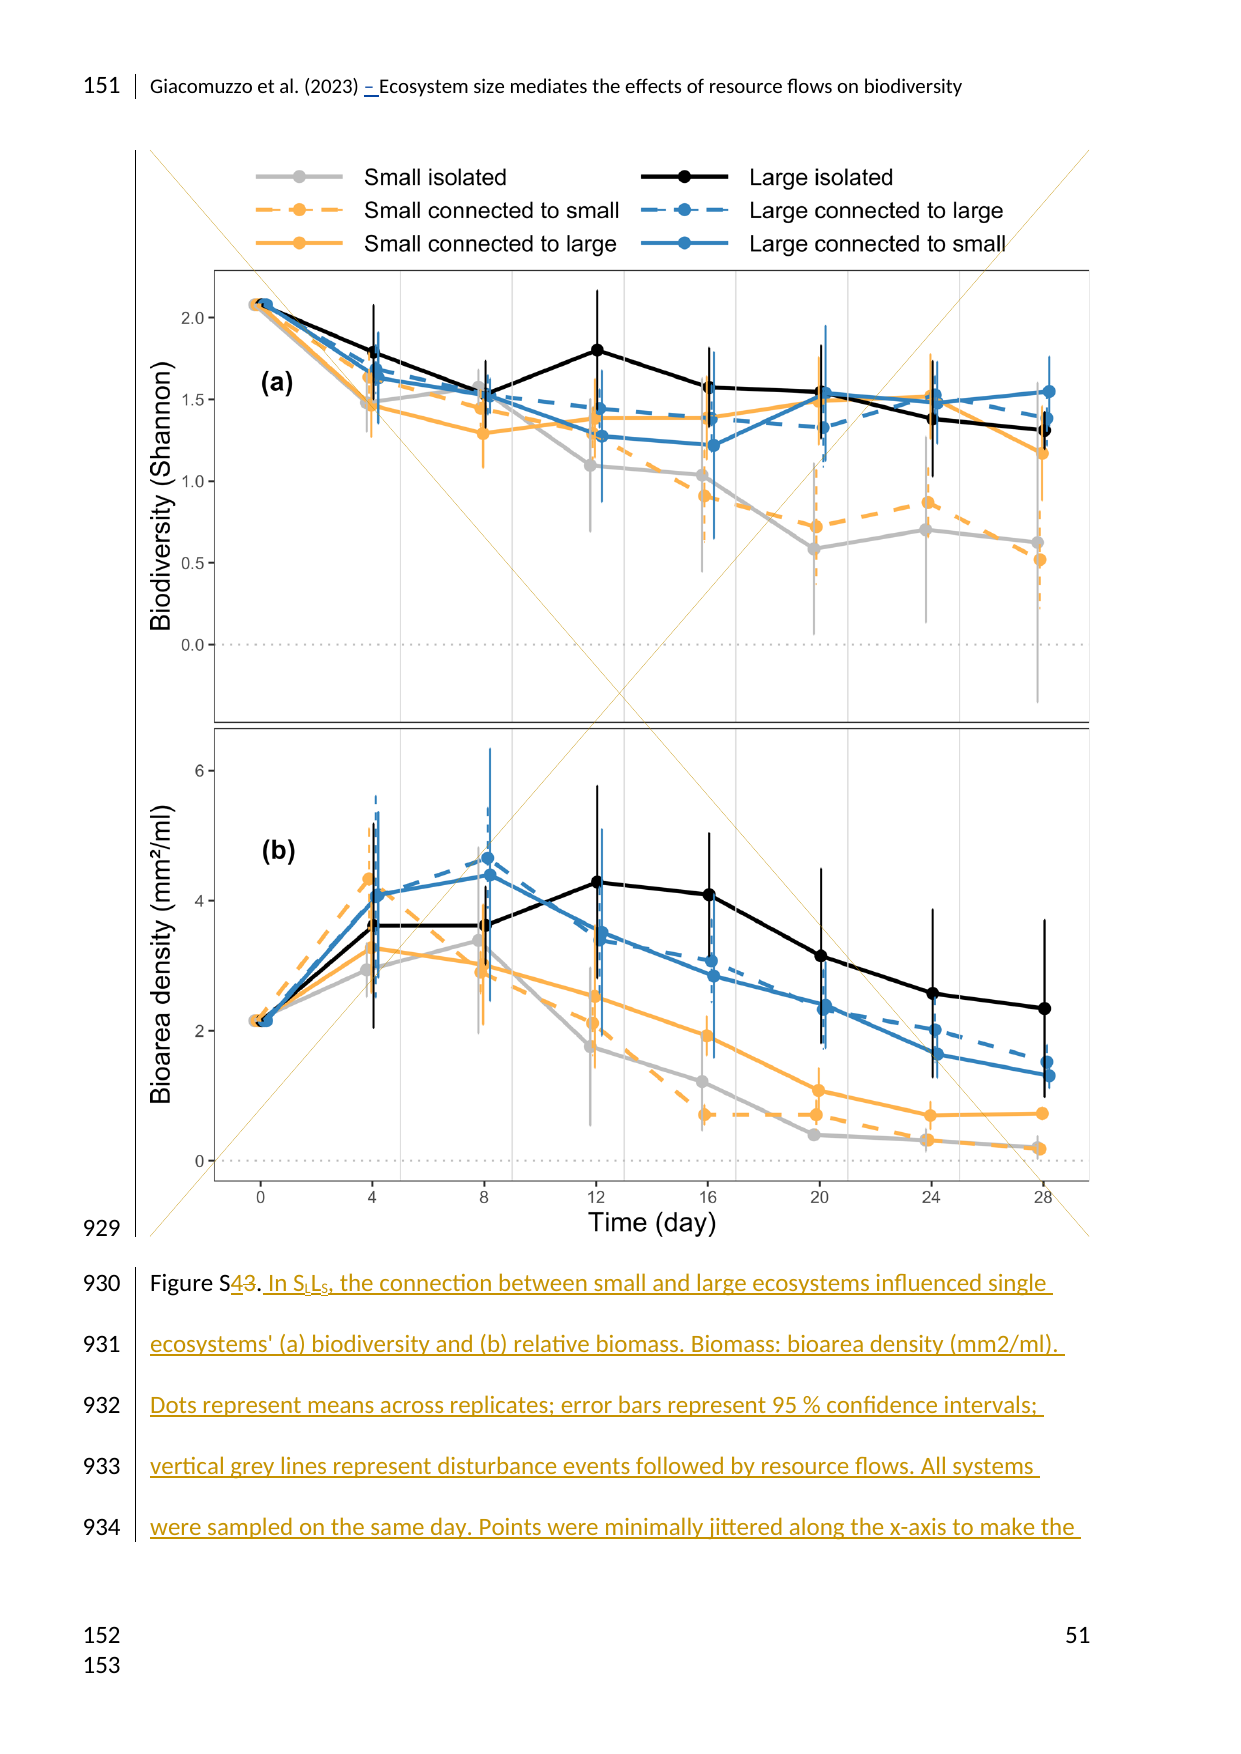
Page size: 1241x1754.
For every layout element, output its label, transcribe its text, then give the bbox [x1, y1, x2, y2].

picture [152, 150, 1088, 692]
picture [150, 152, 618, 1235]
picture [621, 151, 1090, 1236]
picture [151, 695, 1088, 1237]
text Figure S. [150, 1267, 1090, 1542]
